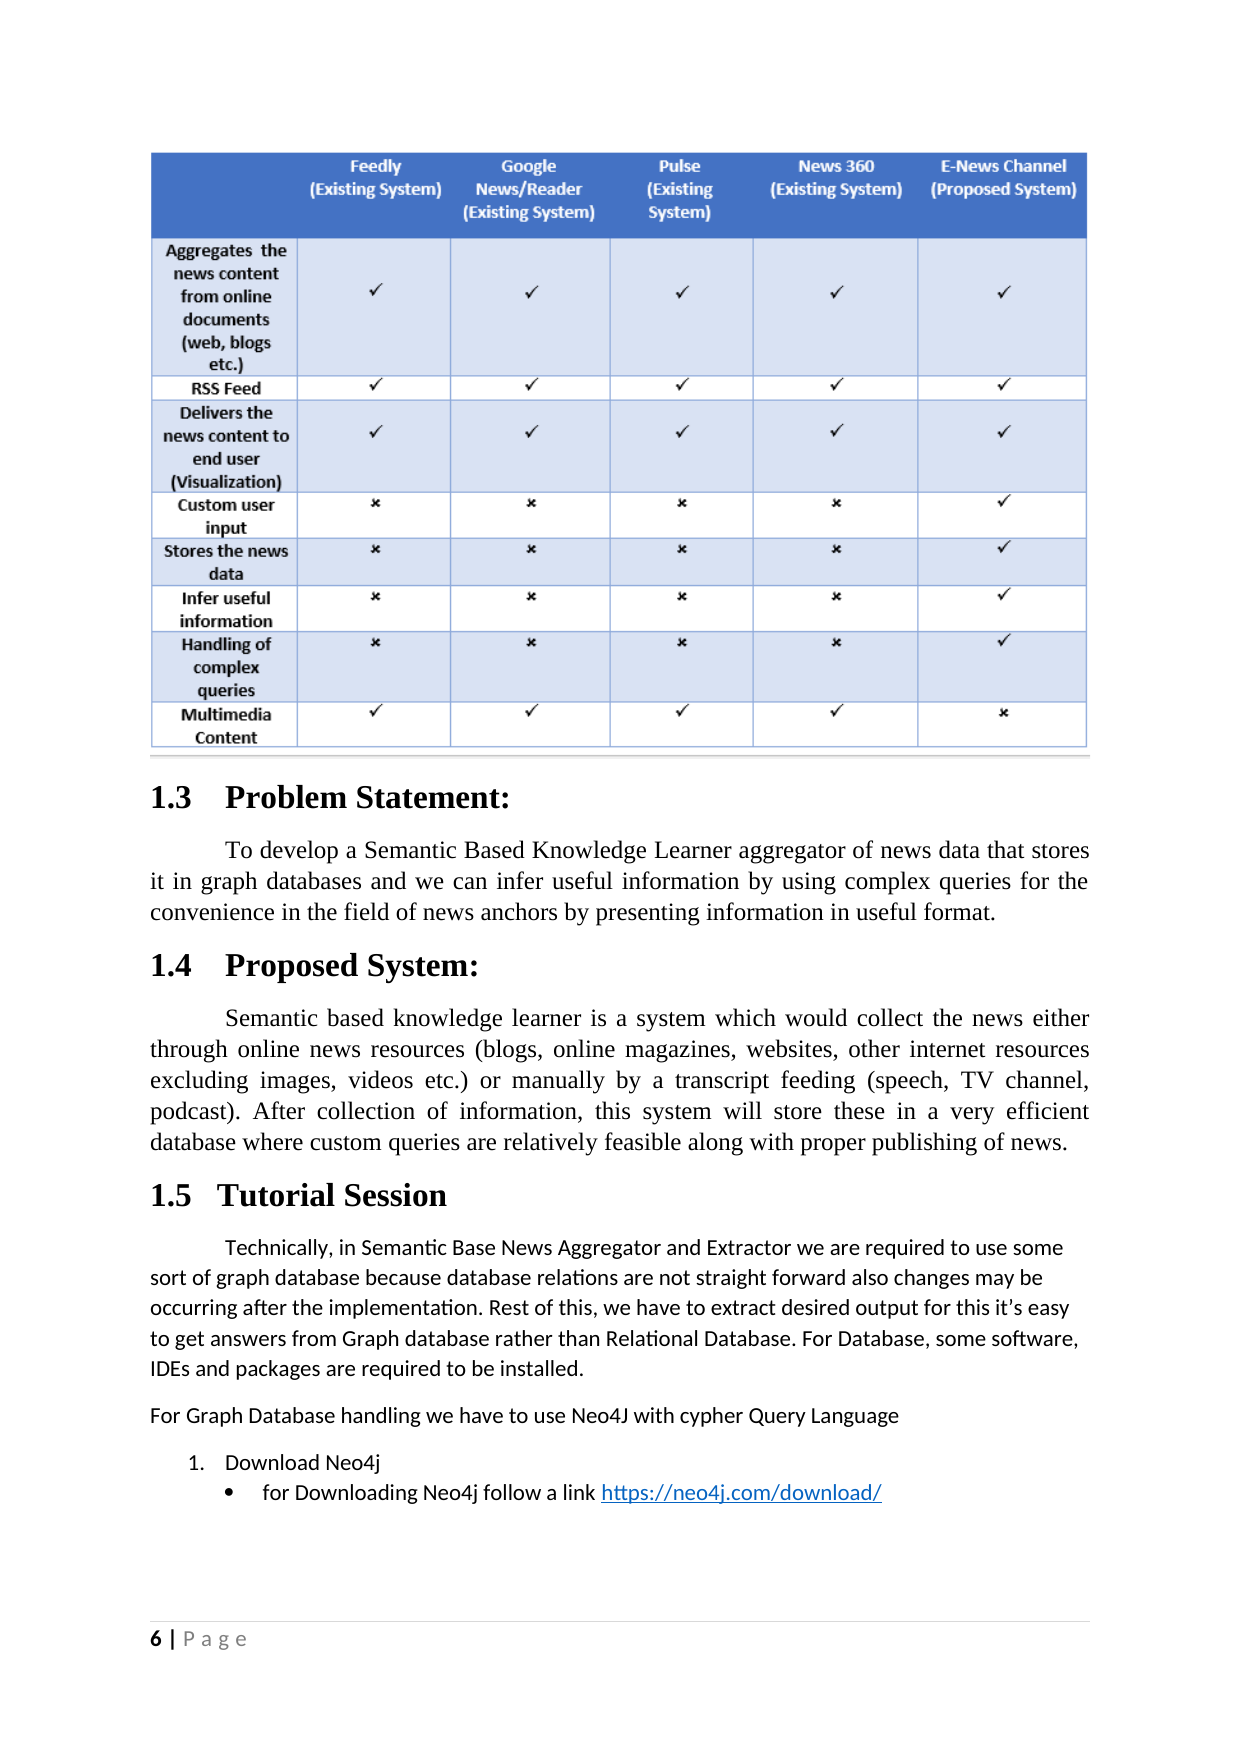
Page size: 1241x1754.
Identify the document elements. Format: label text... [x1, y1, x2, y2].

text For Graph Database handling we have to use Neo4J with cypher Query Language [150, 1401, 1090, 1429]
list Download Neo4j [187, 1448, 1090, 1476]
text 1.4 Proposed System: [150, 945, 1090, 983]
text Technically, in Semantic Base News Aggregator and Extractor we are required to use some sort of graph database because database relations are not straight forward also changes may be occurring after the implementation. Rest of this, we have to extract desired output for this it’s easy to get answers from Graph database rather than Relational Database. For Database, some software, IDEs and packages are required to be installed. [150, 1233, 1090, 1382]
list for Downloading Neo4j follow a link https://neo4j.com/download/ [225, 1478, 1090, 1506]
text 1.3 Problem Statement: [150, 777, 1090, 816]
text Semantic based knowledge learner is a system which would collect the news either through online news resources (blogs, online magazines, websites, other internet resources excluding images, videos etc.) or manually by a transcript feeding (speech, TV channel, podcast). After collection of information, this system will store these in a very efficient database where custom queries are relatively feasible along with proper publishing of news. [150, 1003, 1090, 1156]
picture [150, 150, 1091, 759]
text To develop a Semantic Based Knowledge Learner aggregator of news data that stores it in graph databases and we can infer useful information by using complex queries for the convenience in the field of news anchors by presenting information in useful format. [150, 835, 1090, 926]
text 1.5 Tutorial Session [150, 1175, 1090, 1213]
